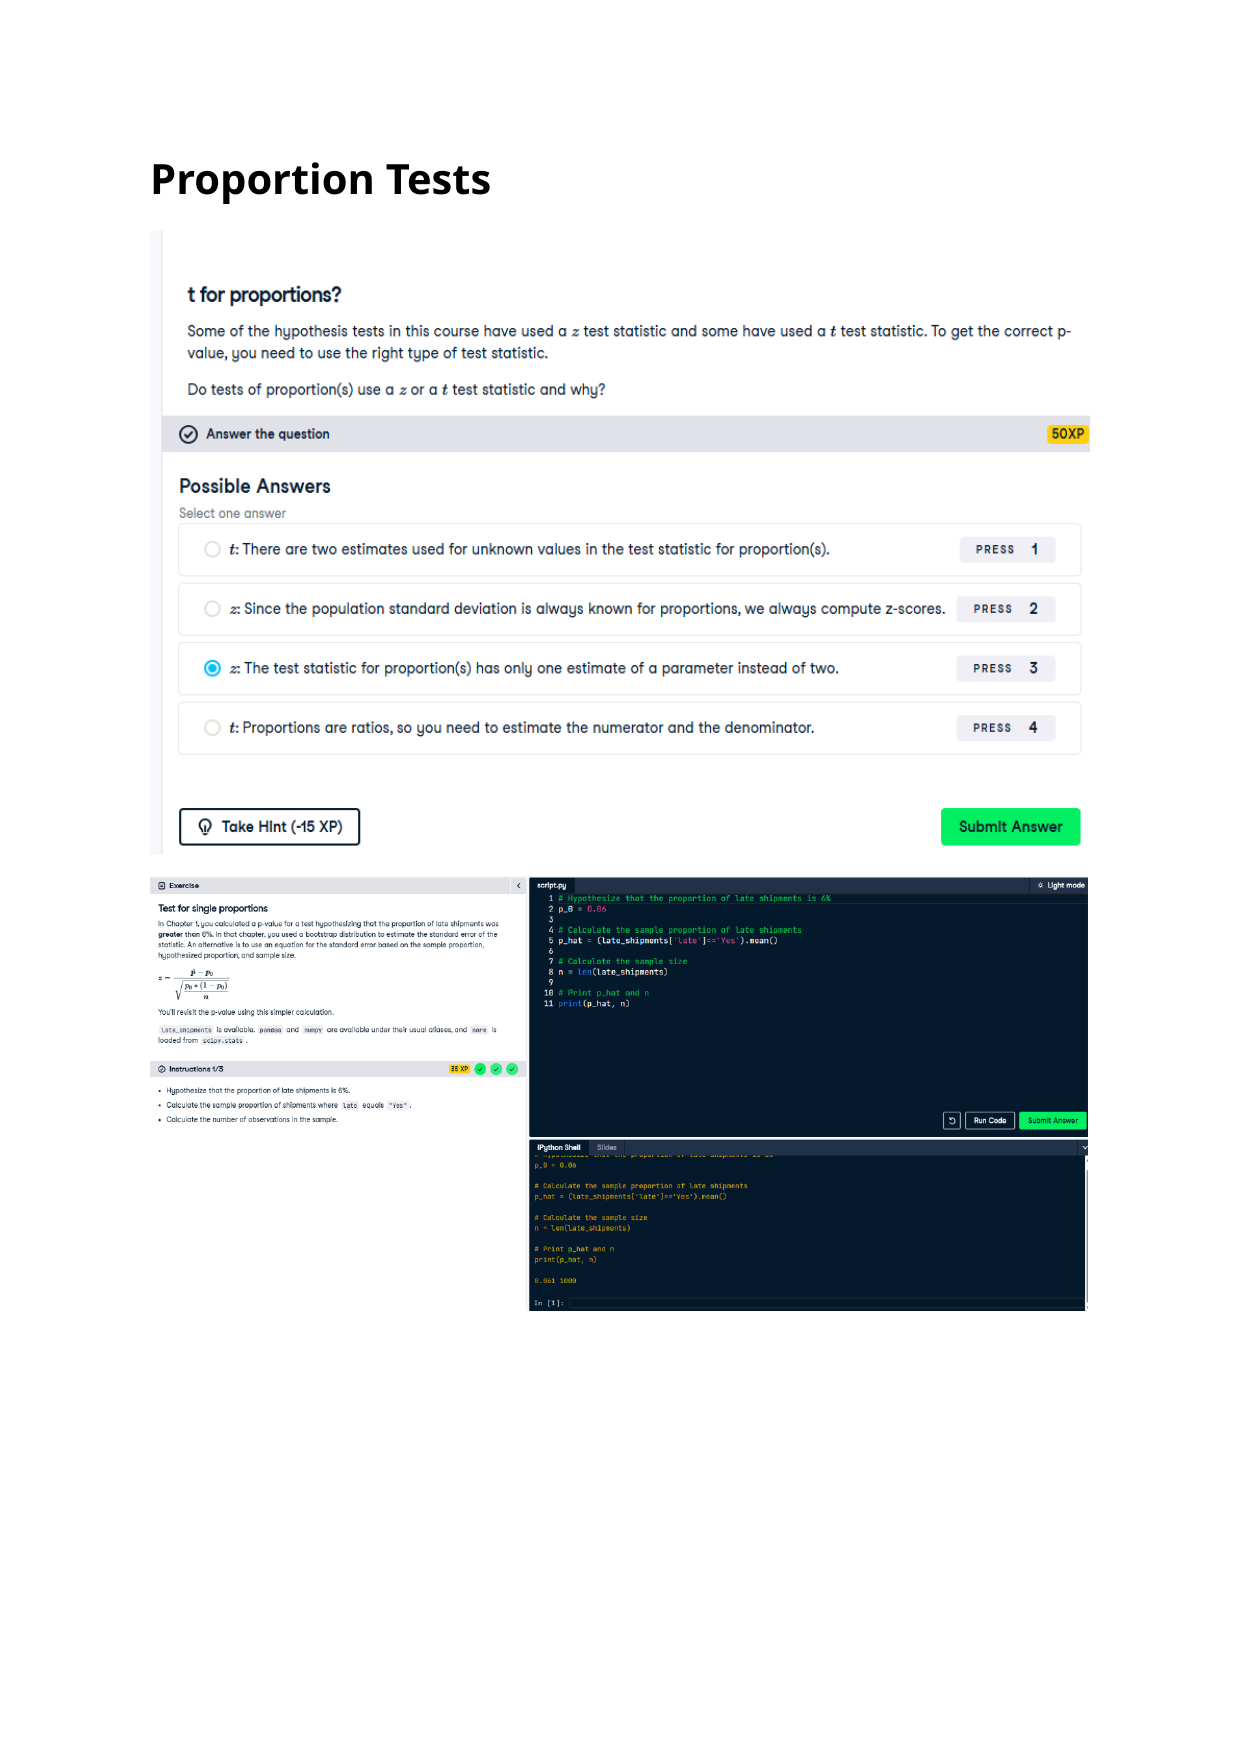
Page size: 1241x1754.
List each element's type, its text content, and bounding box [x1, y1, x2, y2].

picture [150, 876, 1088, 1311]
text Proportion Tests [150, 150, 1090, 207]
picture [150, 231, 1091, 855]
